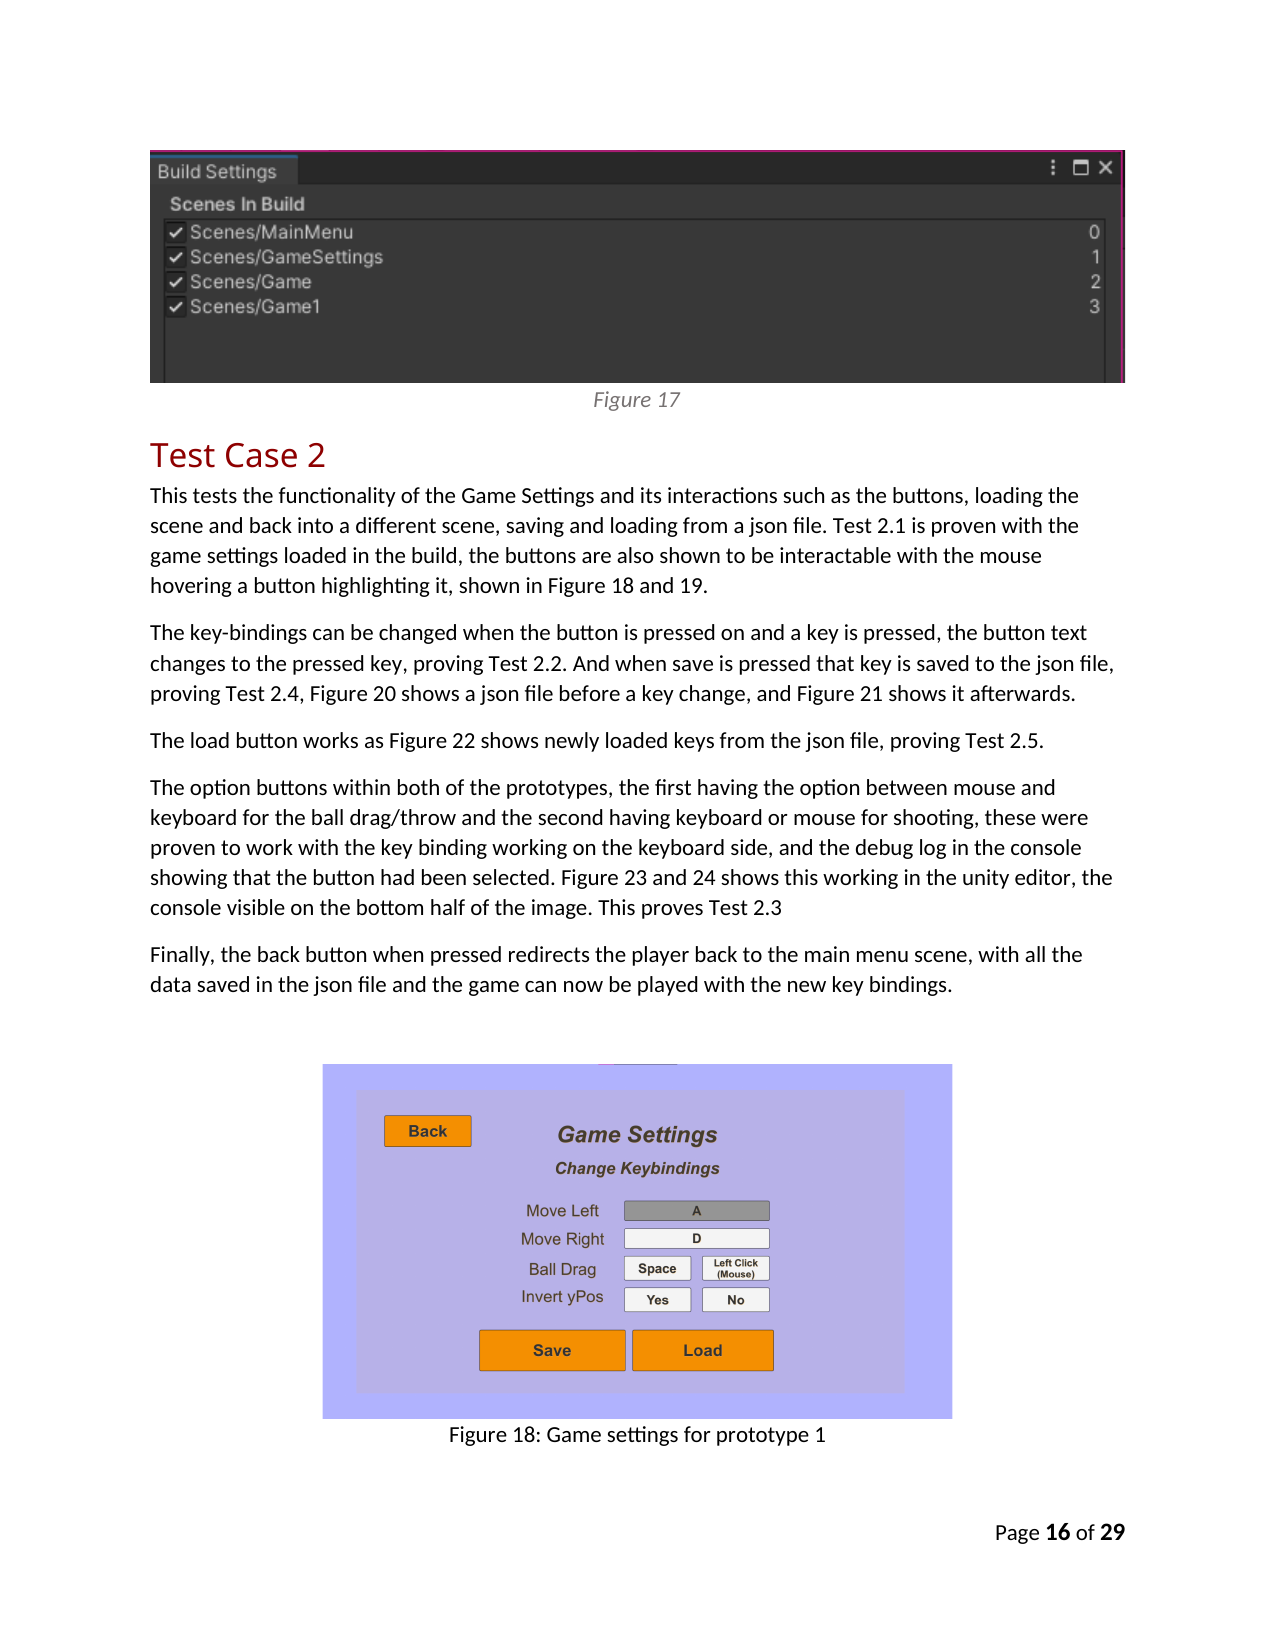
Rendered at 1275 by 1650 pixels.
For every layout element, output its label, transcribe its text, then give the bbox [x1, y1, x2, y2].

text The load button works as Figure 22 shows newly loaded keys from the json file, proving Test 2.5. [150, 726, 1125, 754]
text The key-bindings can be changed when the button is pressed on and a key is pressed, the button text changes to the pressed key, proving Test 2.2. And when save is pressed that key is saved to the json file, proving Test 2.4, Figure 20 shows a json file before a key change, and Figure 21 shows it afterwards. [150, 618, 1125, 707]
text Figure 17 [150, 383, 1125, 413]
text The option buttons within both of the prototypes, the first having the option between mouse and keyboard for the ball drag/throw and the second having keyboard or mouse for shooting, these were proven to work with the key binding working on the keyboard side, and the debug log in the console showing that the button had been selected. Figure 23 and 24 shows this working in the unity editor, the console visible on the bottom half of the image. This proves Test 2.3 [150, 773, 1125, 921]
text Finally, the back button when pressed redirects the player back to the main menu scene, with all the data saved in the json file and the game can now be played with the new key bindings. [150, 940, 1125, 998]
picture [322, 1064, 953, 1419]
subtitle Test Case 2 [150, 432, 1125, 477]
text This tests the functionality of the Game Settings and its interactions such as the buttons, loading the scene and back into a different scene, saving and loading from a json file. Test 2.1 is proven with the game settings loaded in the build, the buttons are also shown to be interactable with the mouse hovering a button highlighting it, shown in Figure 18 and 19. [150, 481, 1125, 599]
picture [150, 150, 1125, 383]
